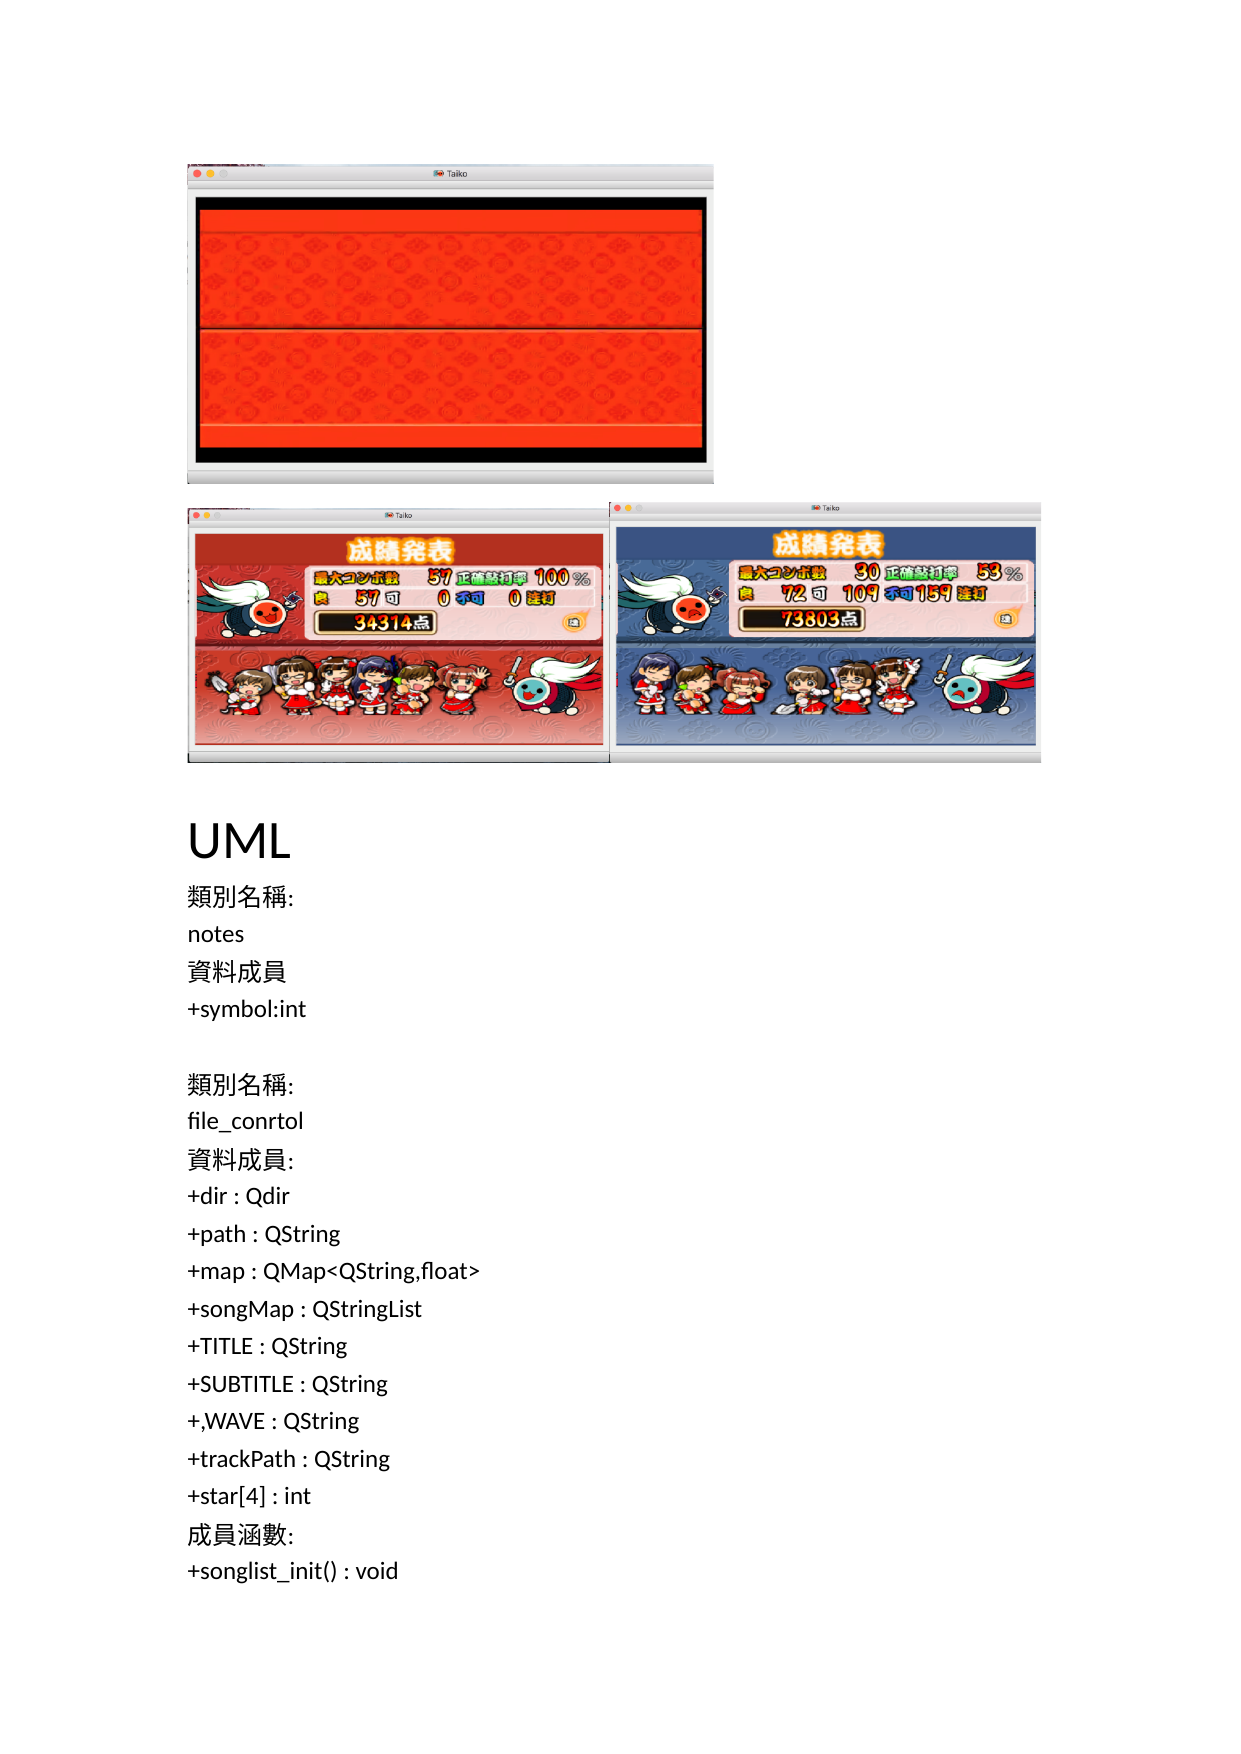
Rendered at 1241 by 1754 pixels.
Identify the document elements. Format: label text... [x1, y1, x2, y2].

picture [187, 164, 714, 484]
picture [187, 502, 1042, 763]
text +path : QString [187, 1214, 1053, 1252]
text file_conrtol [187, 1102, 1053, 1139]
text 資料成員: [187, 1139, 1053, 1177]
text +TITLE : QString [187, 1327, 1053, 1364]
text +SUBTITLE : QString [187, 1364, 1053, 1402]
text +,WAVE : QString [187, 1402, 1053, 1439]
text +dir : Qdir [187, 1177, 1053, 1214]
text UML [187, 802, 1053, 877]
text +map : QMap<QString,float> [187, 1252, 1053, 1289]
text +trackPath : QString [187, 1439, 1053, 1477]
text notes [187, 914, 1053, 952]
text +star[4] : int [187, 1477, 1053, 1514]
text +songlist_init() : void [187, 1552, 1053, 1589]
text 類別名稱: [187, 877, 1053, 914]
text +symbol:int [187, 989, 1053, 1027]
text 類別名稱: [187, 1064, 1053, 1102]
text 成員涵數: [187, 1514, 1053, 1552]
text +songMap : QStringList [187, 1289, 1053, 1327]
text 資料成員 [187, 952, 1053, 989]
